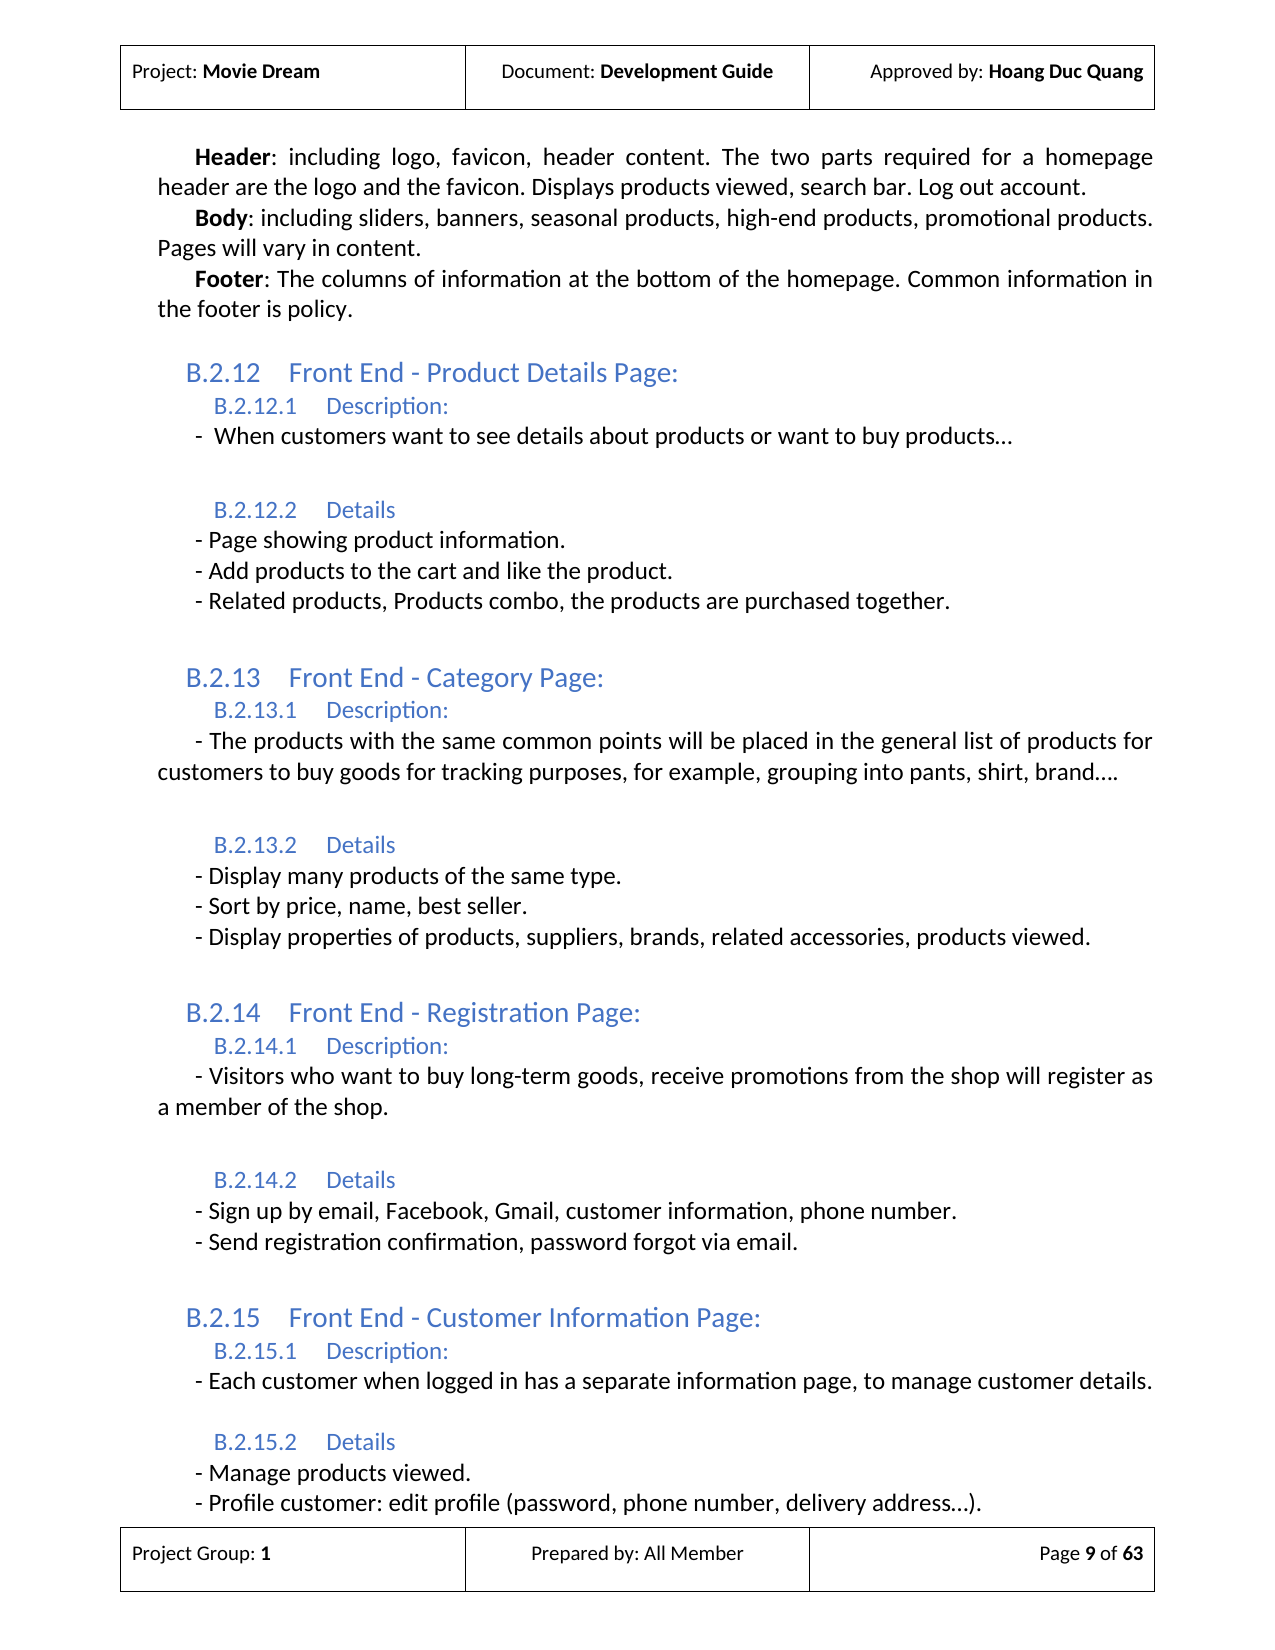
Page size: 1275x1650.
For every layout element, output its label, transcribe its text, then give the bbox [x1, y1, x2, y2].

list Body: including sliders, banners, seasonal products, high-end products, promotional products. Pages will vary in content. [157, 202, 1155, 263]
list Description: [214, 1335, 1155, 1365]
list Details [214, 1426, 1155, 1457]
list - Display properties of products, suppliers, brands, related accessories, products viewed. [157, 921, 1155, 951]
list Details [214, 1164, 1155, 1195]
list Description: [214, 390, 1155, 420]
list - Sort by price, name, best seller. [157, 890, 1155, 921]
list - Each customer when logged in has a separate information page, to manage customer details. [157, 1365, 1155, 1396]
list - Page showing product information. [157, 524, 1155, 555]
list - Add products to the cart and like the product. [157, 555, 1155, 586]
list - Visitors who want to buy long-term goods, receive promotions from the shop will register as a member of the shop. [157, 1061, 1155, 1122]
list Footer: The columns of information at the bottom of the homepage. Common information in the footer is policy. [157, 263, 1155, 324]
list Description: [214, 695, 1155, 725]
list Front End - Customer Information Page: [186, 1299, 1155, 1335]
list Front End - Product Details Page: [186, 354, 1155, 390]
list - Profile customer: edit profile (password, phone number, delivery address…). [157, 1487, 1155, 1518]
list - Sign up by email, Facebook, Gmail, customer information, phone number. [157, 1195, 1155, 1226]
list - Send registration confirmation, password forgot via email. [157, 1226, 1155, 1256]
list Front End - Category Page: [186, 659, 1155, 695]
list Header: including logo, favicon, header content. The two parts required for a homepage header are the logo and the favicon. Displays products viewed, search bar. Log out account. [157, 141, 1155, 202]
list Description: [214, 1030, 1155, 1061]
list Details [214, 494, 1155, 524]
list - Related products, Products combo, the products are purchased together. [157, 586, 1155, 616]
list Front End - Registration Page: [186, 994, 1155, 1030]
list - Display many products of the same type. [157, 860, 1155, 890]
list - When customers want to see details about products or want to buy products… [157, 420, 1155, 451]
list Details [214, 829, 1155, 860]
list - The products with the same common points will be placed in the general list of products for customers to buy goods for tracking purposes, for example, grouping into pants, shirt, brand…. [157, 725, 1155, 786]
list - Manage products viewed. [157, 1457, 1155, 1487]
